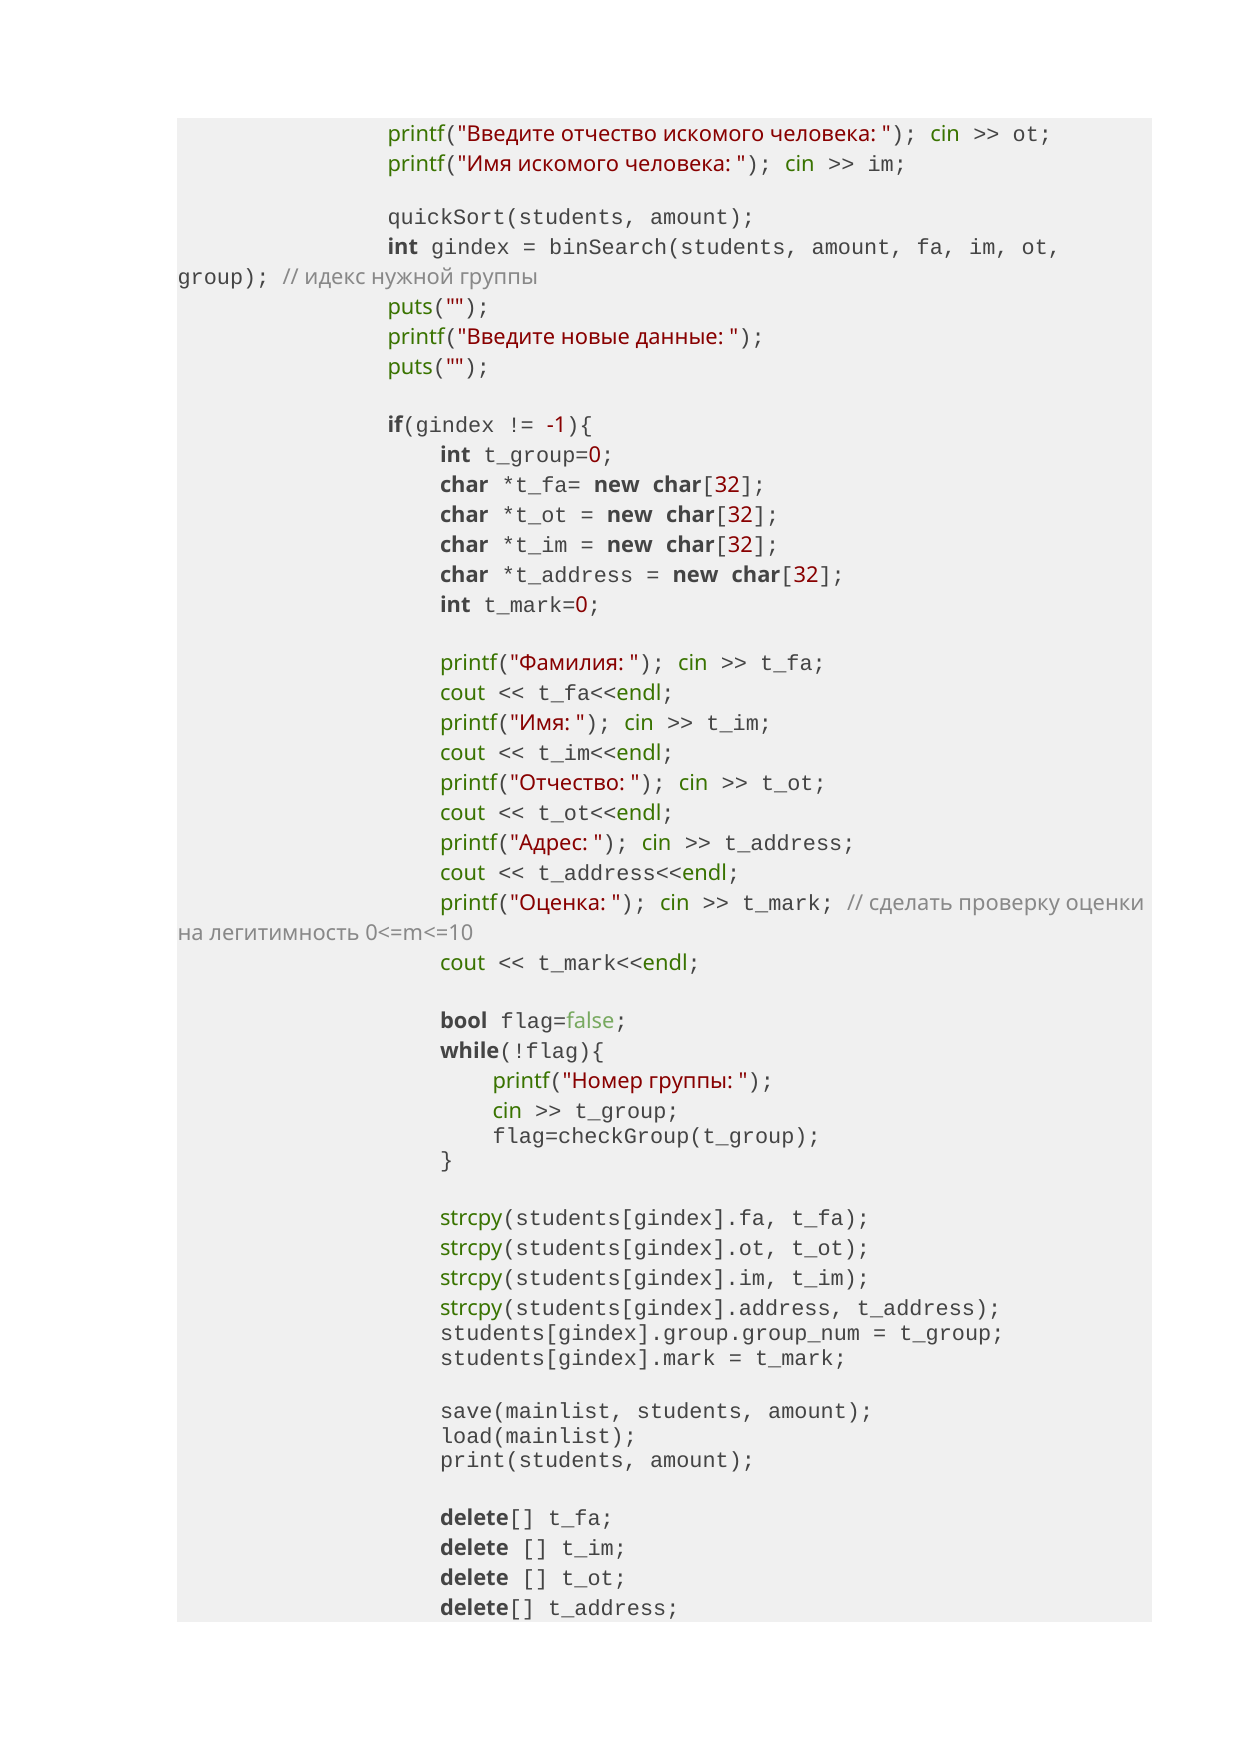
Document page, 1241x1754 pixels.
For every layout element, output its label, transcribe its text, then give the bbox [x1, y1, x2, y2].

text printf("Имя искомого человека: "); cin >> im; [177, 148, 1152, 178]
text printf("Номер группы: "); [177, 1065, 1152, 1095]
text char *t_im = new char[32]; [177, 529, 1152, 559]
text cin >> t_group; [177, 1095, 1152, 1125]
text cout << t_fa<<endl; [177, 677, 1152, 707]
text strcpy(students[gindex].address, t_address); [177, 1292, 1152, 1322]
text printf("Введите новые данные: "); [177, 321, 1152, 351]
text quickSort(students, amount); [177, 206, 1152, 231]
text printf("Введите отчество искомого человека: "); cin >> ot; [177, 118, 1152, 148]
text delete[] t_fa; [177, 1502, 1152, 1532]
text int gindex = binSearch(students, amount, fa, im, ot, group); // идекс нужной группы [177, 231, 1152, 291]
text strcpy(students[gindex].ot, t_ot); [177, 1232, 1152, 1262]
text cout << t_im<<endl; [177, 737, 1152, 767]
text delete [] t_im; [177, 1532, 1152, 1562]
text int t_group=0; [177, 439, 1152, 469]
text strcpy(students[gindex].fa, t_fa); [177, 1202, 1152, 1232]
text delete [] t_ot; [177, 1562, 1152, 1592]
text delete[] t_address; [177, 1592, 1152, 1622]
text cout << t_ot<<endl; [177, 797, 1152, 827]
text load(mainlist); [177, 1425, 1152, 1449]
text char *t_ot = new char[32]; [177, 499, 1152, 529]
text flag=checkGroup(t_group); [177, 1125, 1152, 1149]
text students[gindex].mark = t_mark; [177, 1347, 1152, 1372]
text print(students, amount); [177, 1449, 1152, 1474]
text if(gindex != -1){ [177, 409, 1152, 439]
text cout << t_address<<endl; [177, 857, 1152, 887]
text puts(""); [177, 291, 1152, 321]
text save(mainlist, students, amount); [177, 1400, 1152, 1425]
text int t_mark=0; [177, 589, 1152, 619]
text char *t_address = new char[32]; [177, 559, 1152, 589]
text printf("Имя: "); cin >> t_im; [177, 707, 1152, 737]
text students[gindex].group.group_num = t_group; [177, 1322, 1152, 1347]
text while(!flag){ [177, 1035, 1152, 1065]
text bool flag=false; [177, 1005, 1152, 1035]
text strcpy(students[gindex].im, t_im); [177, 1262, 1152, 1292]
text puts(""); [177, 351, 1152, 381]
text char *t_fa= new char[32]; [177, 469, 1152, 499]
text printf("Оценка: "); cin >> t_mark; // сделать проверку оценки на легитимность 0<=m<=10 [177, 887, 1152, 947]
text cout << t_mark<<endl; [177, 947, 1152, 977]
text printf("Отчество: "); cin >> t_ot; [177, 767, 1152, 797]
text } [177, 1149, 1152, 1174]
text printf("Фамилия: "); cin >> t_fa; [177, 647, 1152, 677]
text printf("Адрес: "); cin >> t_address; [177, 827, 1152, 857]
